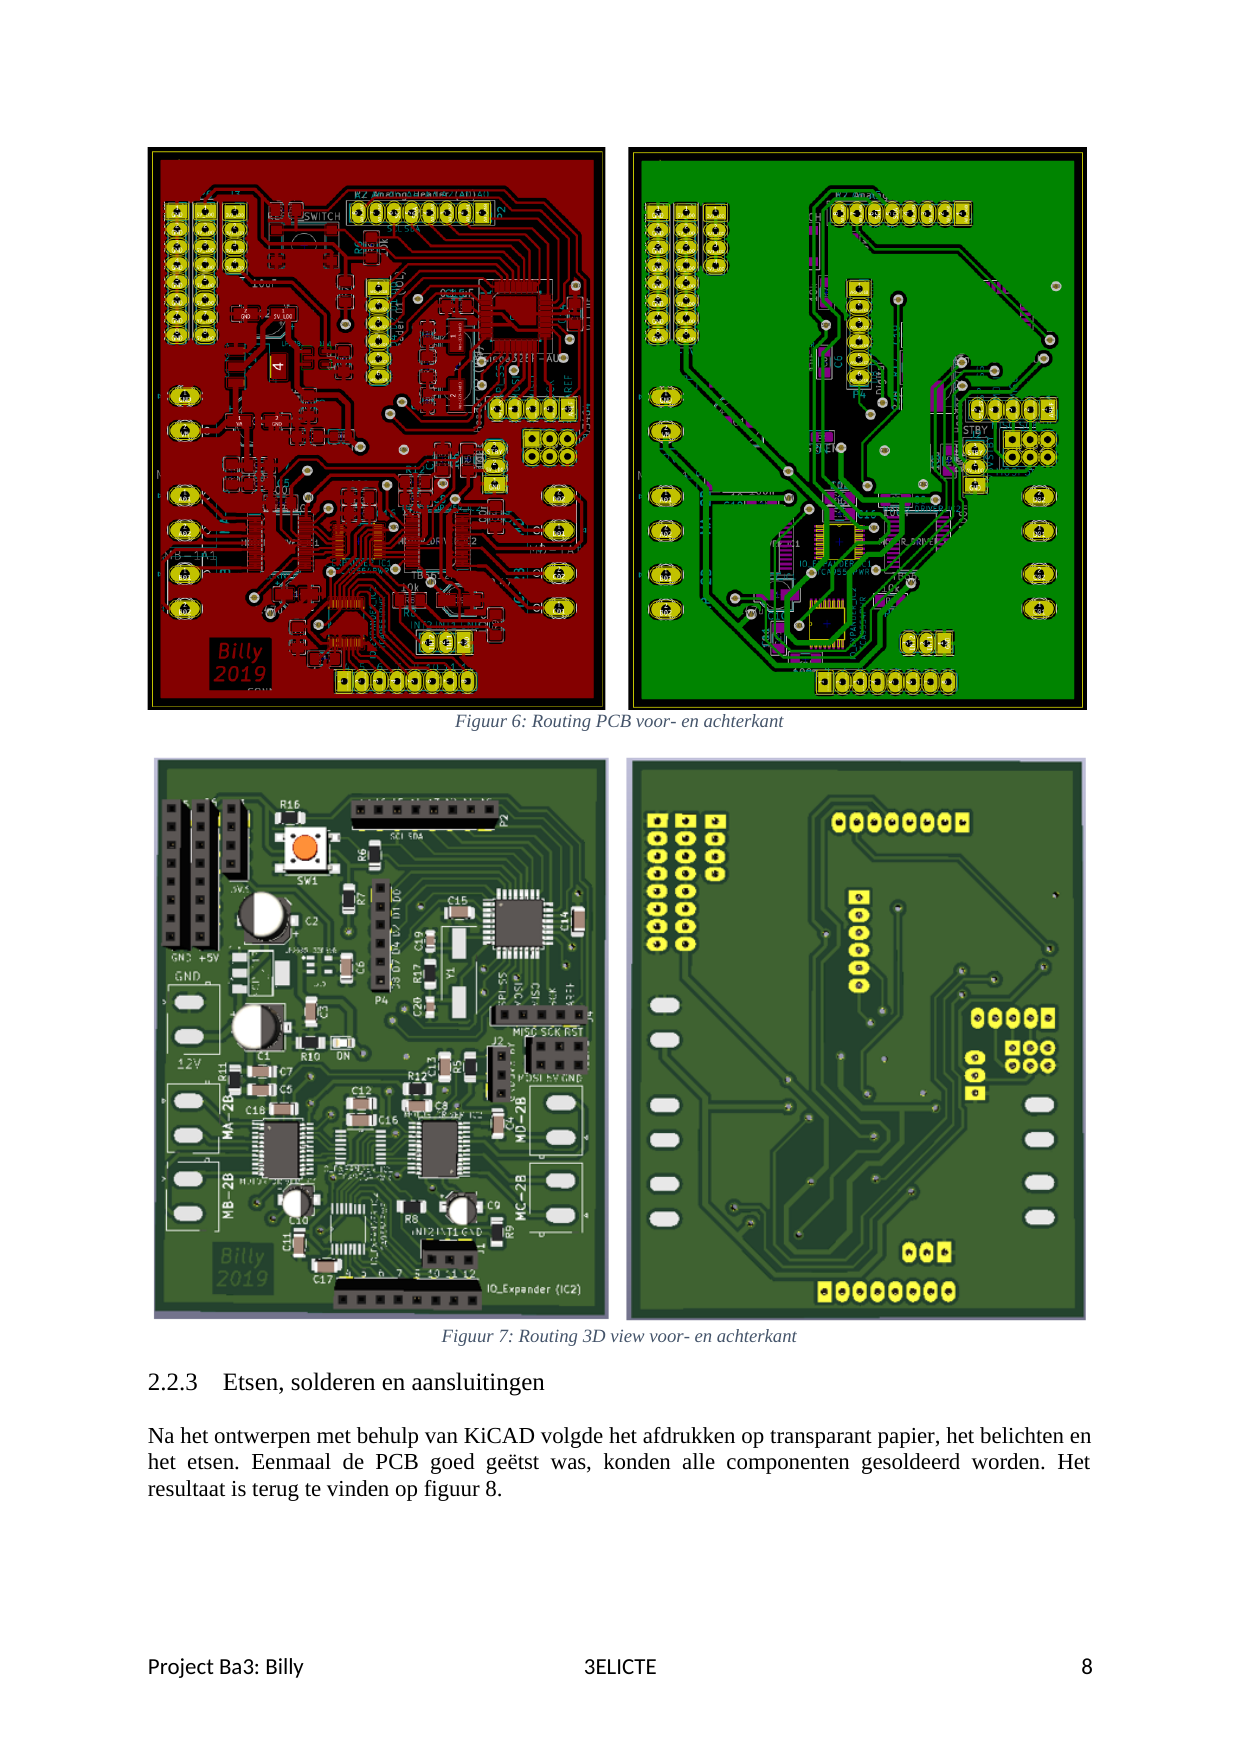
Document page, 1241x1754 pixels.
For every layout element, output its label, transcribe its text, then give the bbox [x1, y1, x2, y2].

picture [628, 147, 1087, 710]
picture [147, 752, 1093, 1325]
picture [147, 147, 606, 710]
text Na het ontwerpen met behulp van KiCAD volgde het afdrukken op transparant papier, het belichten en het etsen. Eenmaal de PCB goed geëtst was, konden alle componenten gesoldeerd worden. Het resultaat is terug te vinden op figuur 8. [148, 1422, 1093, 1501]
subtitle Etsen, solderen en aansluitingen [148, 1367, 1093, 1396]
text Figuur 7: Routing 3D view voor- en achterkant [148, 1325, 1093, 1346]
text Figuur 6: Routing PCB voor- en achterkant [148, 710, 1093, 731]
